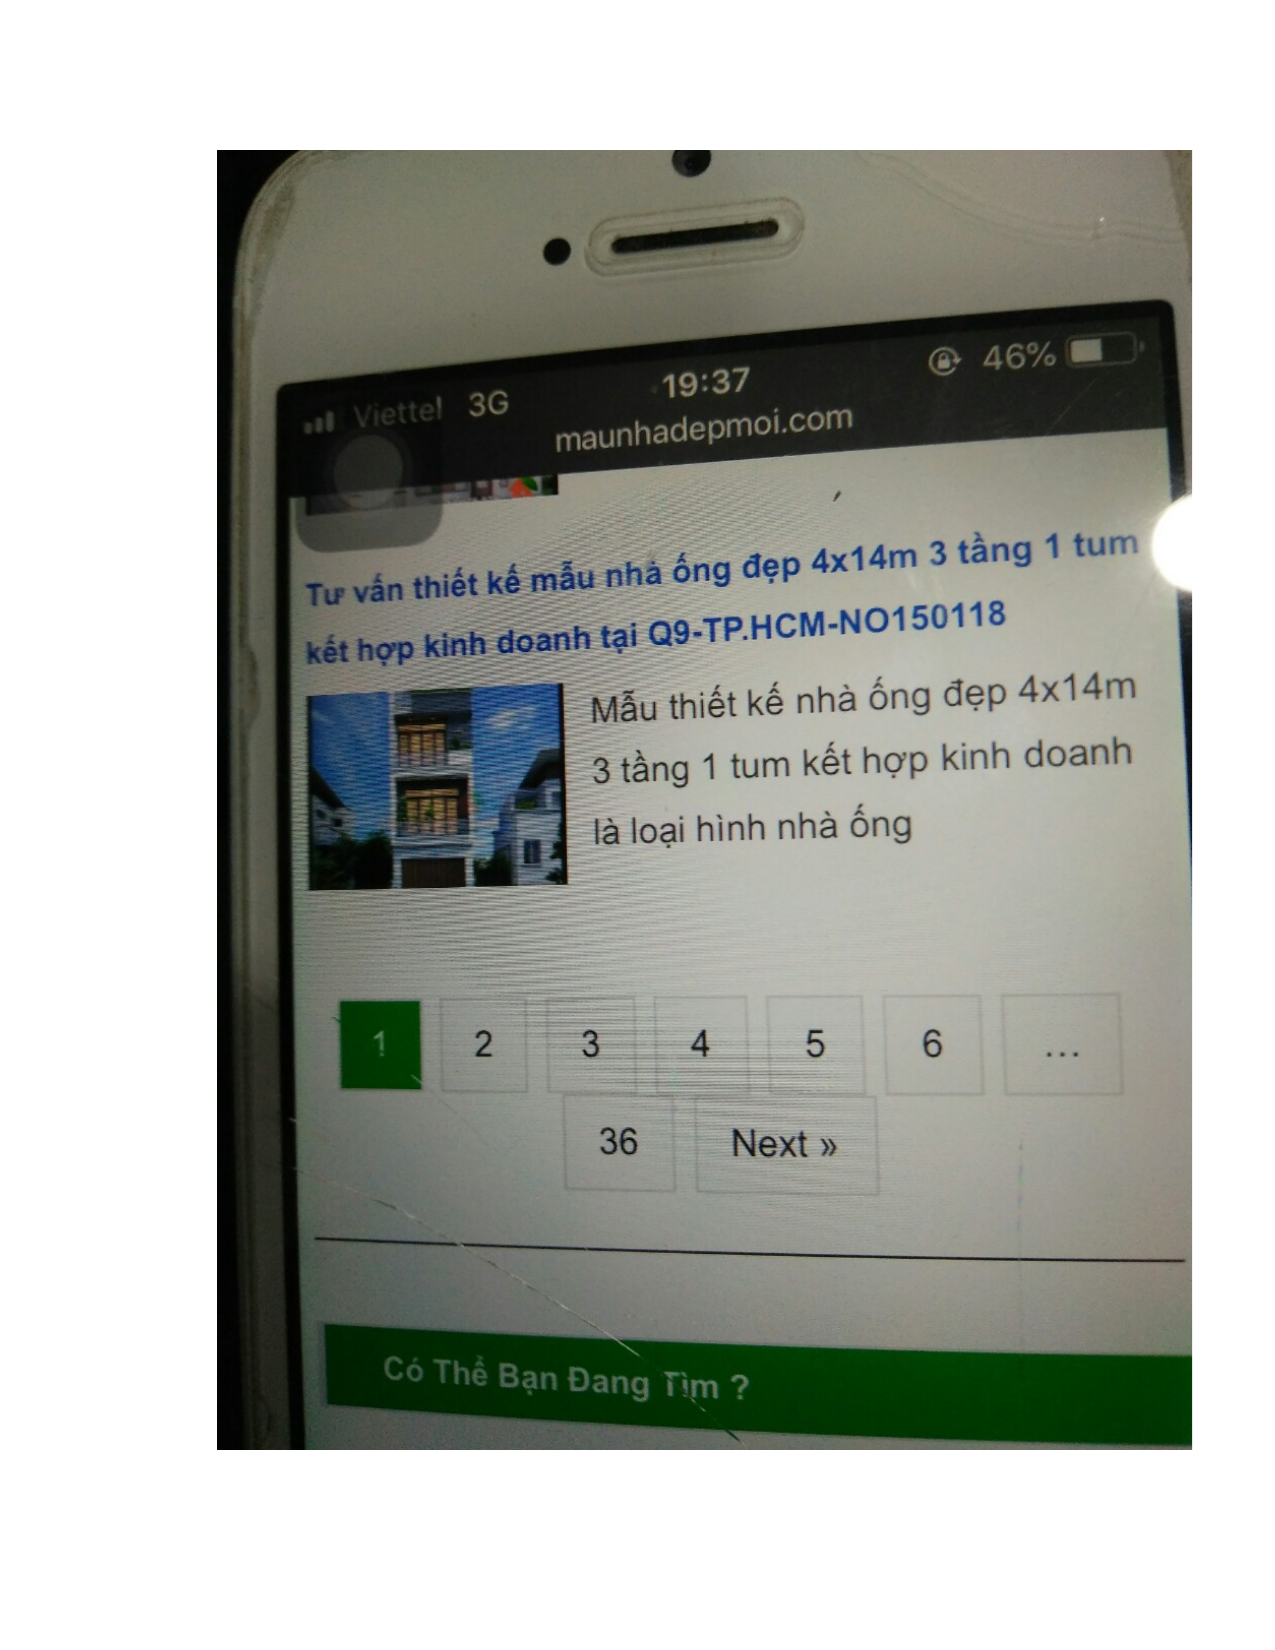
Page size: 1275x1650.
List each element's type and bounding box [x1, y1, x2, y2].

picture [217, 150, 1193, 1450]
